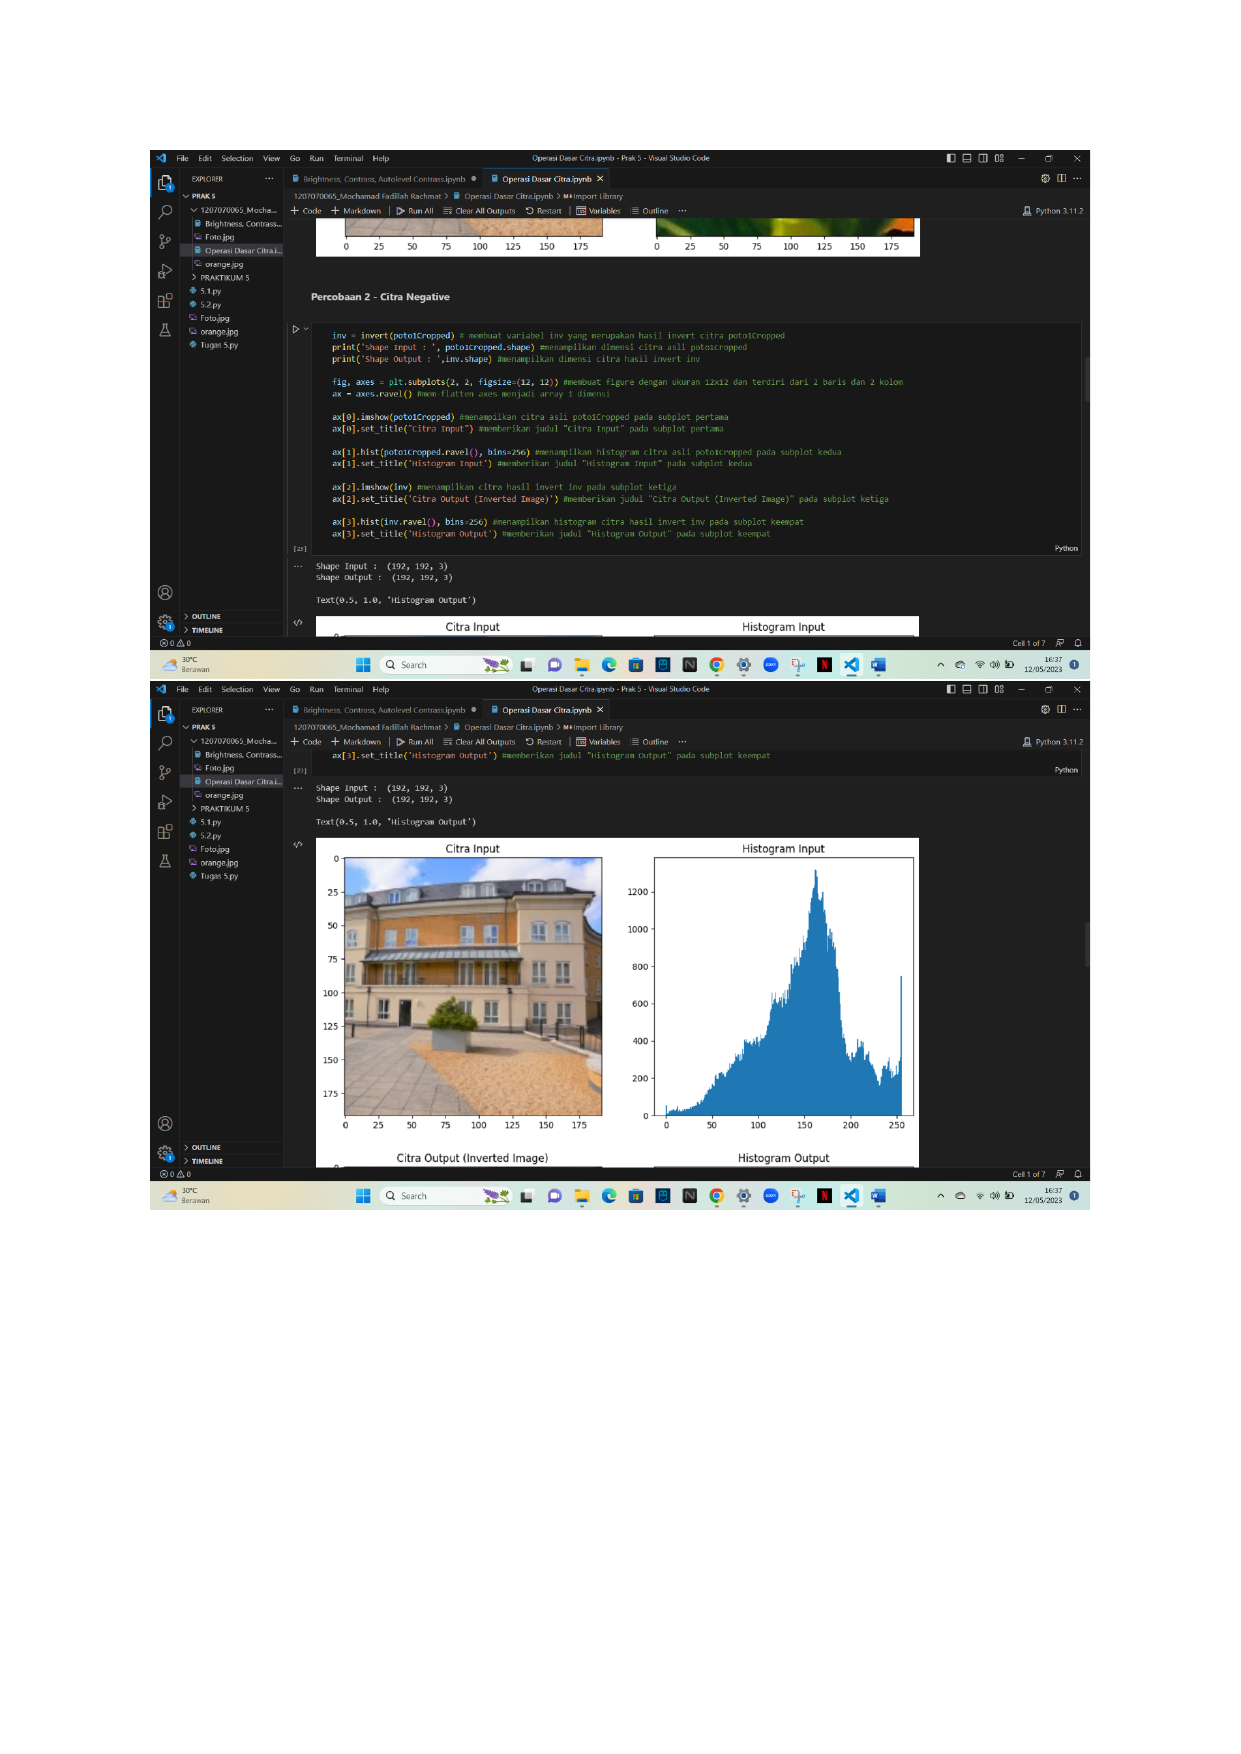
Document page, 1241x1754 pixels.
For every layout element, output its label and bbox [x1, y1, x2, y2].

picture [150, 681, 1091, 1210]
picture [150, 150, 1091, 679]
